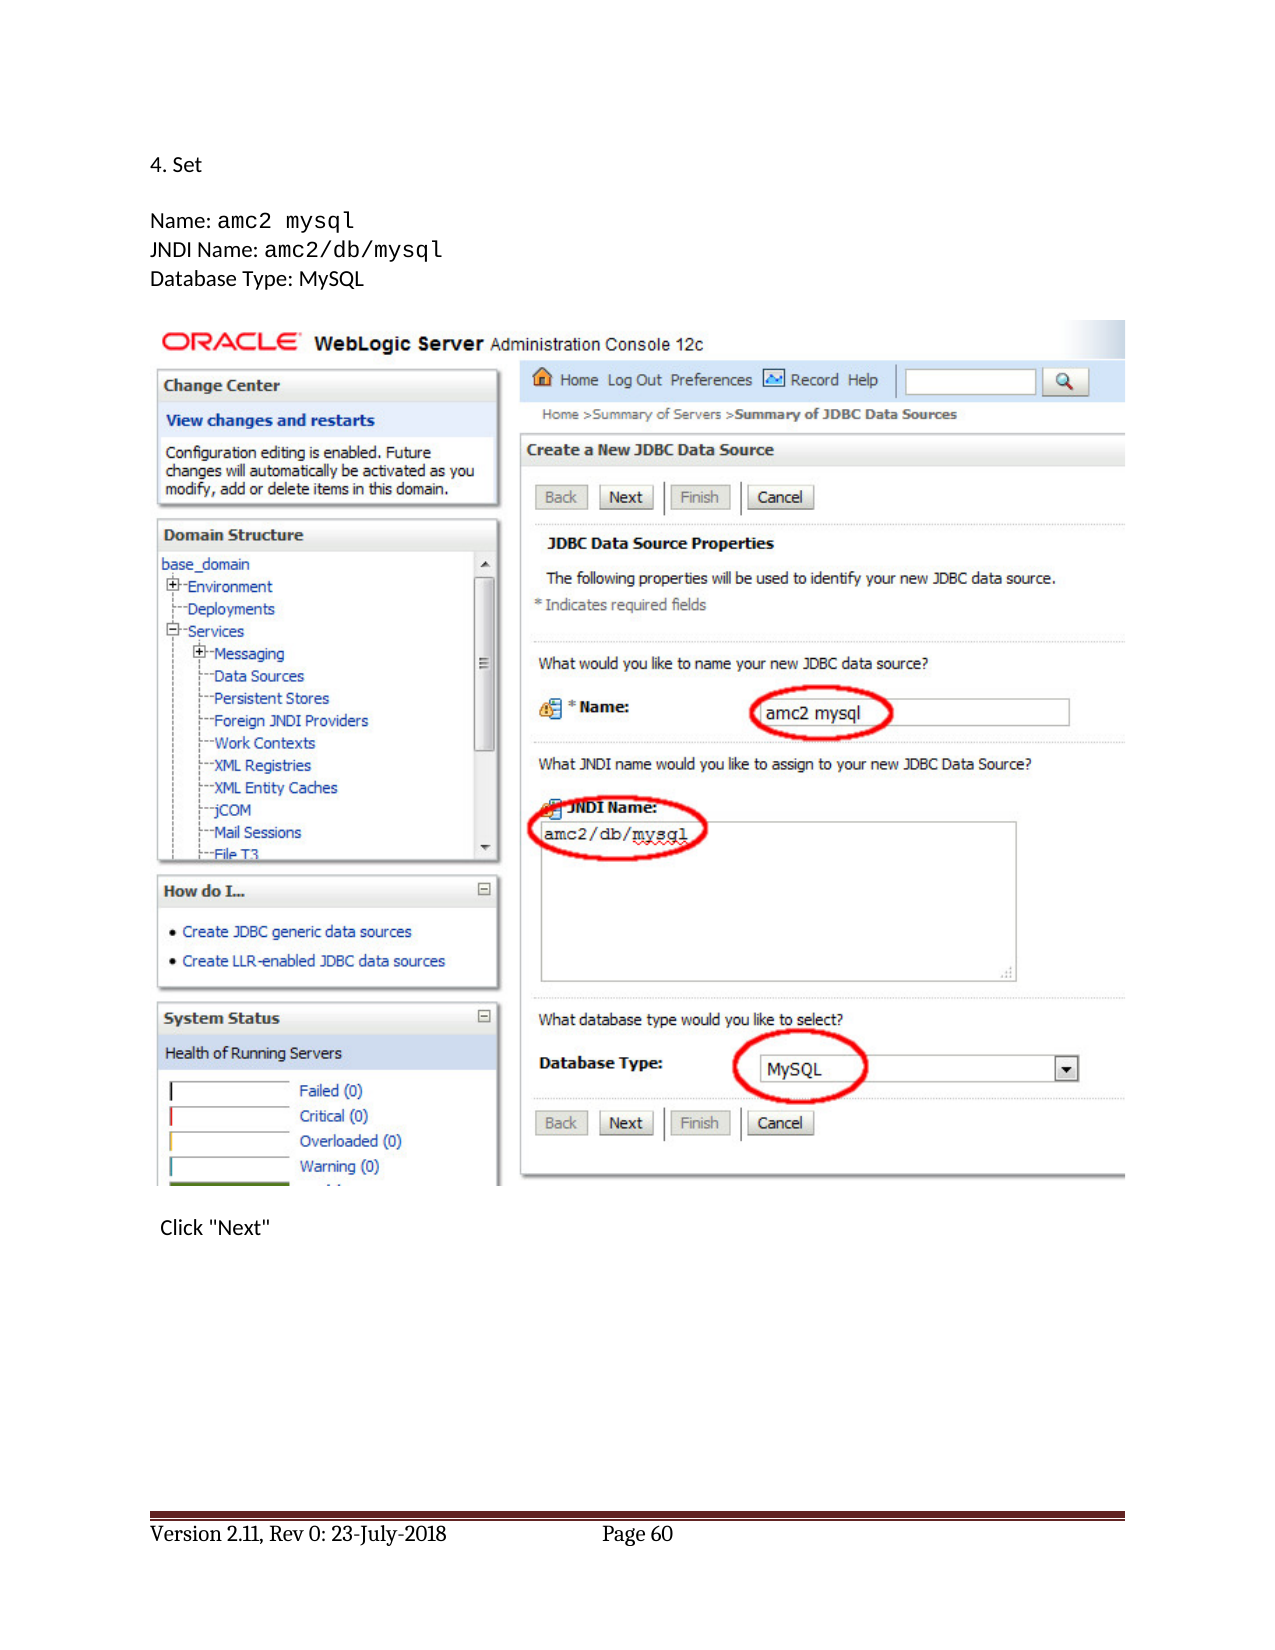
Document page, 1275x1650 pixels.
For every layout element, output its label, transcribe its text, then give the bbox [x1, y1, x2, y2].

text 4. Set [150, 150, 1125, 178]
text JNDI Name: amc2/db/mysql [150, 235, 1125, 264]
picture [150, 320, 1125, 1186]
text Name: amc2 mysql [150, 206, 1125, 235]
text Database Type: MySQL [150, 264, 1125, 292]
text Click "Next" [150, 1213, 1125, 1241]
